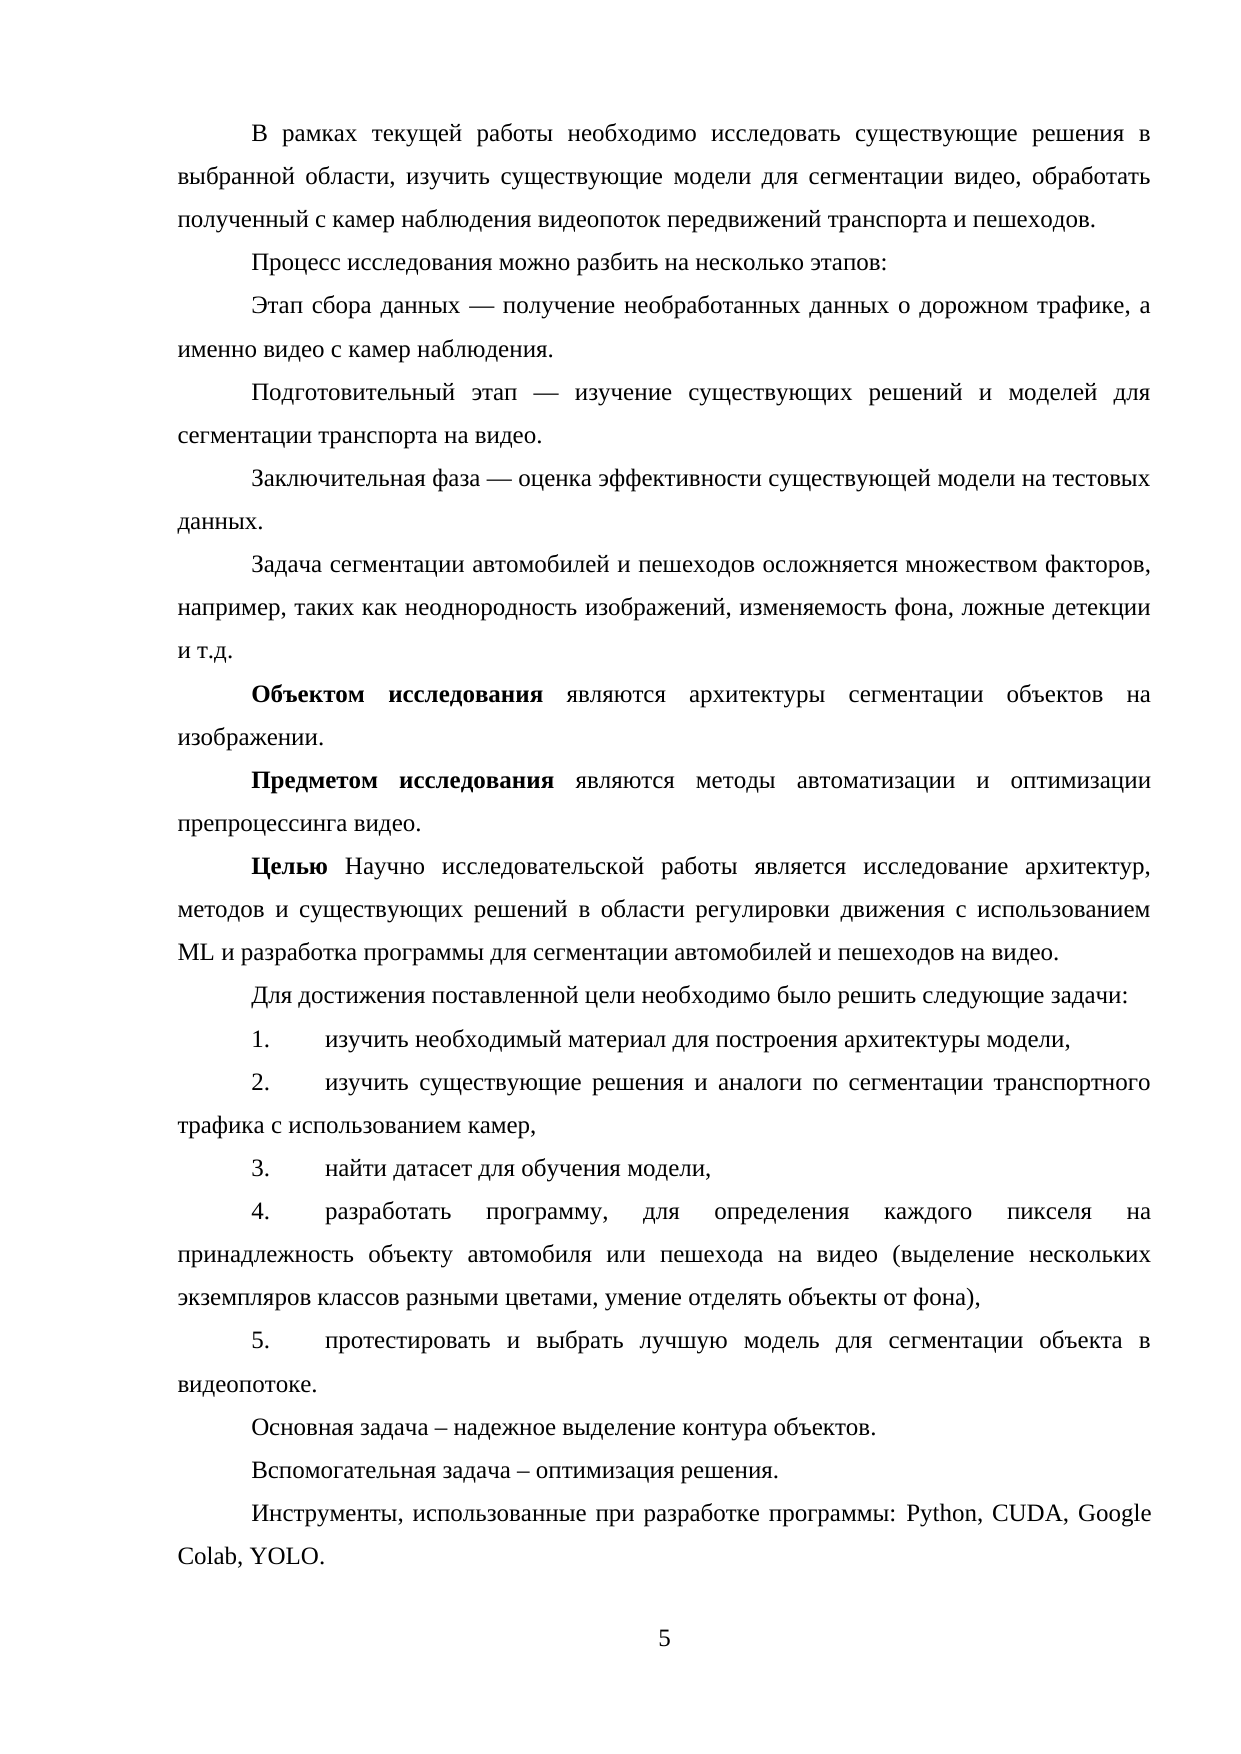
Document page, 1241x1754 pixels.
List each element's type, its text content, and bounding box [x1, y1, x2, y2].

text Для достижения поставленной цели необходимо было решить следующие задачи: [177, 981, 1152, 1009]
list найти датасет для обучения модели, [177, 1153, 1152, 1182]
text Вспомогательная задача – оптимизация решения. [177, 1455, 1152, 1484]
text Основная задача – надежное выделение контура объектов. [251, 1412, 1152, 1441]
list протестировать и выбрать лучшую модель для сегментации объекта в видеопотоке. [177, 1326, 1152, 1397]
list разработать программу, для определения каждого пикселя на принадлежность объекту автомобиля или пешехода на видео (выделение нескольких экземпляров классов разными цветами, умение отделять объекты от фона), [177, 1196, 1152, 1311]
list изучить существующие решения и аналоги по сегментации транспортного трафика с использованием камер, [177, 1067, 1152, 1139]
text Заключительная фаза — оценка эффективности существующей модели на тестовых данных. [177, 463, 1152, 535]
text Объектом исследования являются архитектуры сегментации объектов на изображении. [177, 679, 1152, 751]
text Задача сегментации автомобилей и пешеходов осложняется множеством факторов, например, таких как неоднородность изображений, изменяемость фона, ложные детекции и т.д. [177, 549, 1152, 664]
text Подготовительный этап — изучение существующих решений и моделей для сегментации транспорта на видео. [177, 377, 1152, 449]
text Этап сбора данных — получение необработанных данных о дорожном трафике, а именно видео с камер наблюдения. [177, 291, 1152, 362]
text В рамках текущей работы необходимо исследовать существующие решения в выбранной области, изучить существующие модели для сегментации видео, обработать полученный с камер наблюдения видеопоток передвижений транспорта и пешеходов. [177, 118, 1152, 233]
text Инструменты, использованные при разработке программы: Python, CUDA, Google Colab, YOLO. [177, 1498, 1152, 1570]
list изучить необходимый материал для построения архитектуры модели, [177, 1024, 1152, 1052]
text Целью Научно исследовательской работы является исследование архитектур, методов и существующих решений в области регулировки движения с использованием ML и разработка программы для сегментации автомобилей и пешеходов на видео. [177, 851, 1152, 966]
text Процесс исследования можно разбить на несколько этапов: [177, 247, 1152, 276]
text Предметом исследования являются методы автоматизации и оптимизации препроцессинга видео. [177, 765, 1152, 837]
